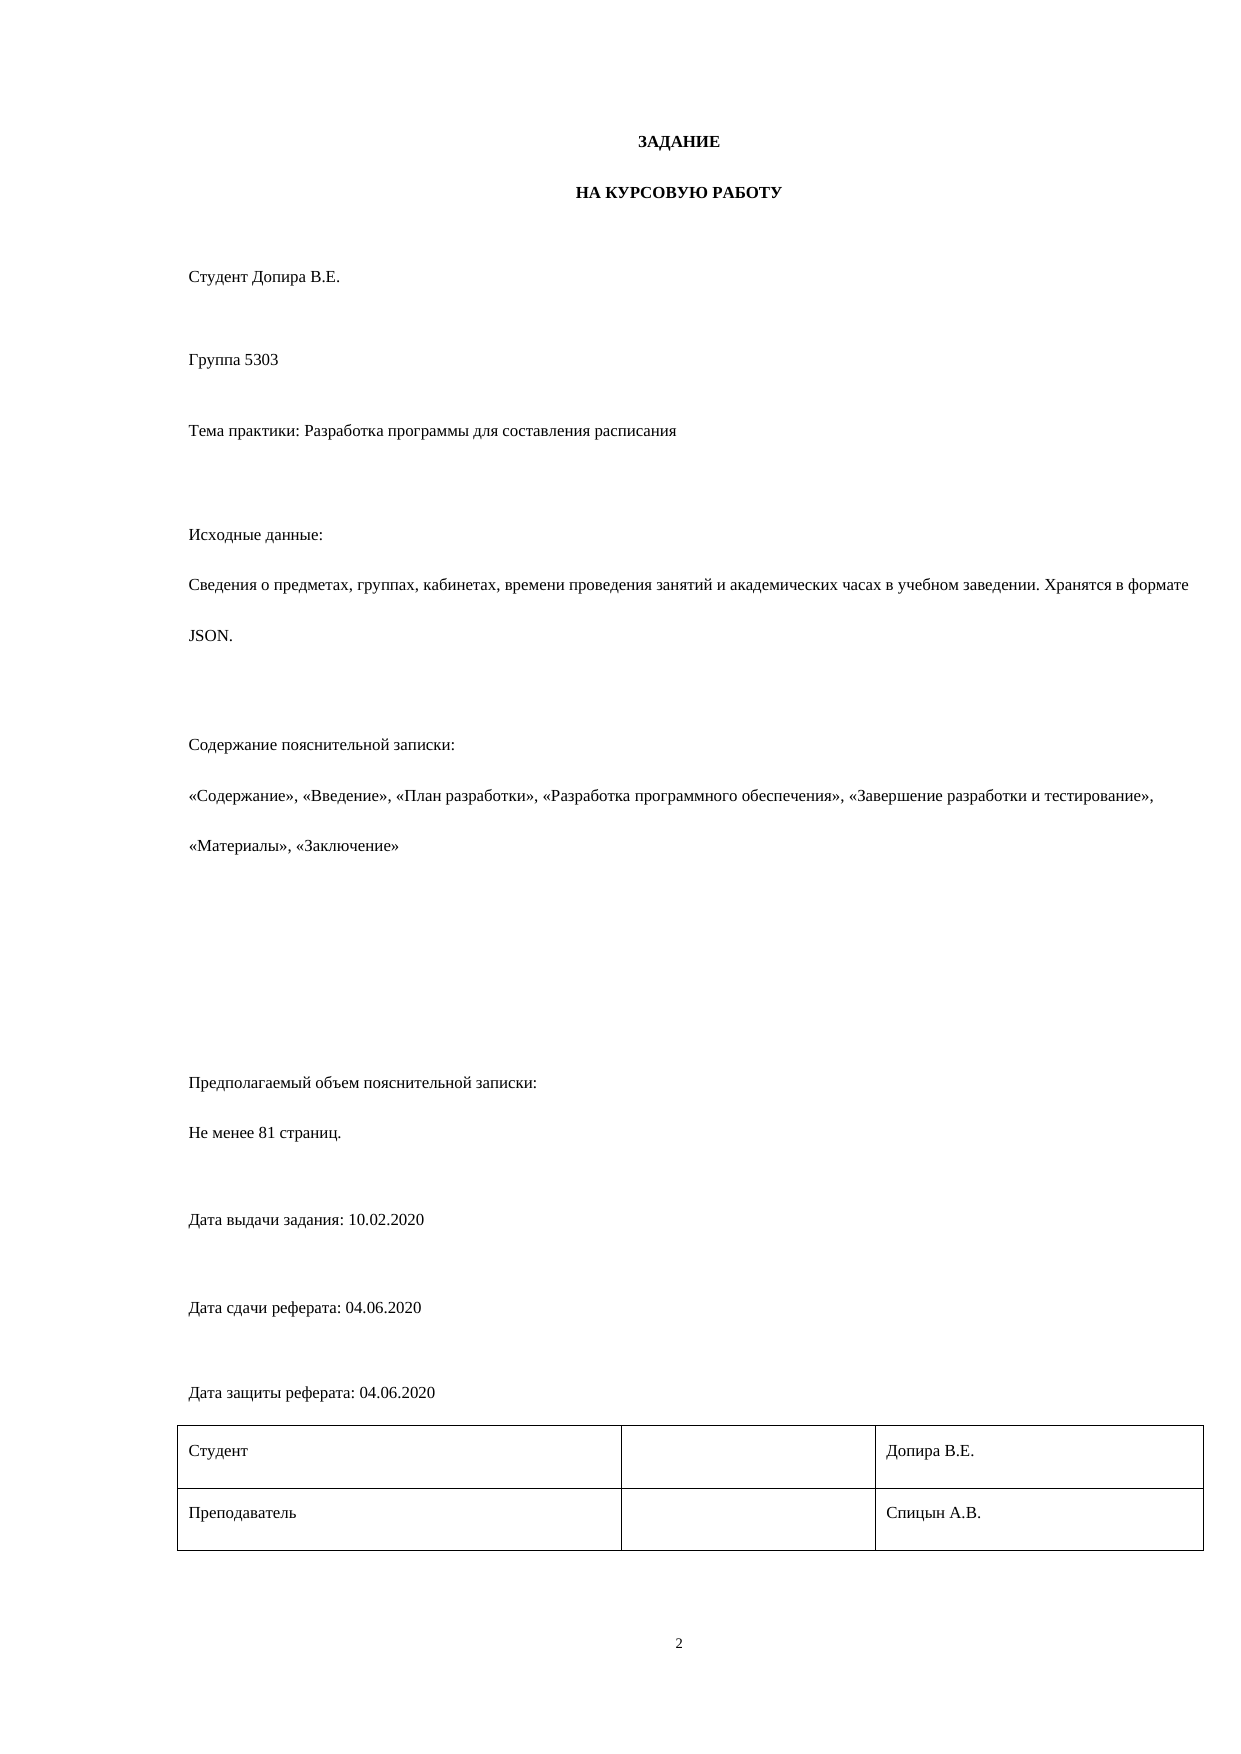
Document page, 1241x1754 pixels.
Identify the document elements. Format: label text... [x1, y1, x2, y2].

table_cell Дата сдачи реферата: 04.06.2020 [177, 1284, 1204, 1369]
table_header Студент Допира В.Е. [177, 252, 1204, 336]
table_cell Содержание пояснительной записки: «Содержание», «Введение», «План разработки», «Разработка программного обеспечения», «Завершение разработки и тестирование», «Материалы», «Заключение» [177, 721, 1204, 1058]
table_cell Группа 5303 [177, 336, 1204, 406]
table_cell Тема практики: Разработка программы для составления расписания [177, 406, 1204, 511]
table_cell Преподаватель [178, 1489, 621, 1550]
table_cell Предполагаемый объем пояснительной записки: Не менее 81 страниц. [177, 1059, 1204, 1196]
text 2020ЗАДАНИЕ [177, 118, 1181, 152]
table_cell Дата выдачи задания: 10.02.2020 [177, 1196, 1204, 1283]
table_cell Дата защиты реферата: 04.06.2020 [177, 1369, 1204, 1425]
table_cell Исходные данные: Сведения о предметах, группах, кабинетах, времени проведения занятий и академических часах в учебном заведении. Хранятся в формате JSON. [177, 511, 1204, 721]
table_cell Студент [178, 1426, 621, 1488]
table_cell Допира В.Е. [876, 1426, 1203, 1488]
table_cell Спицын А.В. [876, 1489, 1203, 1550]
text НА КУРСОВУЮ РАБОТУ [177, 168, 1181, 202]
table_cell [622, 1426, 875, 1488]
table_cell [622, 1489, 875, 1550]
